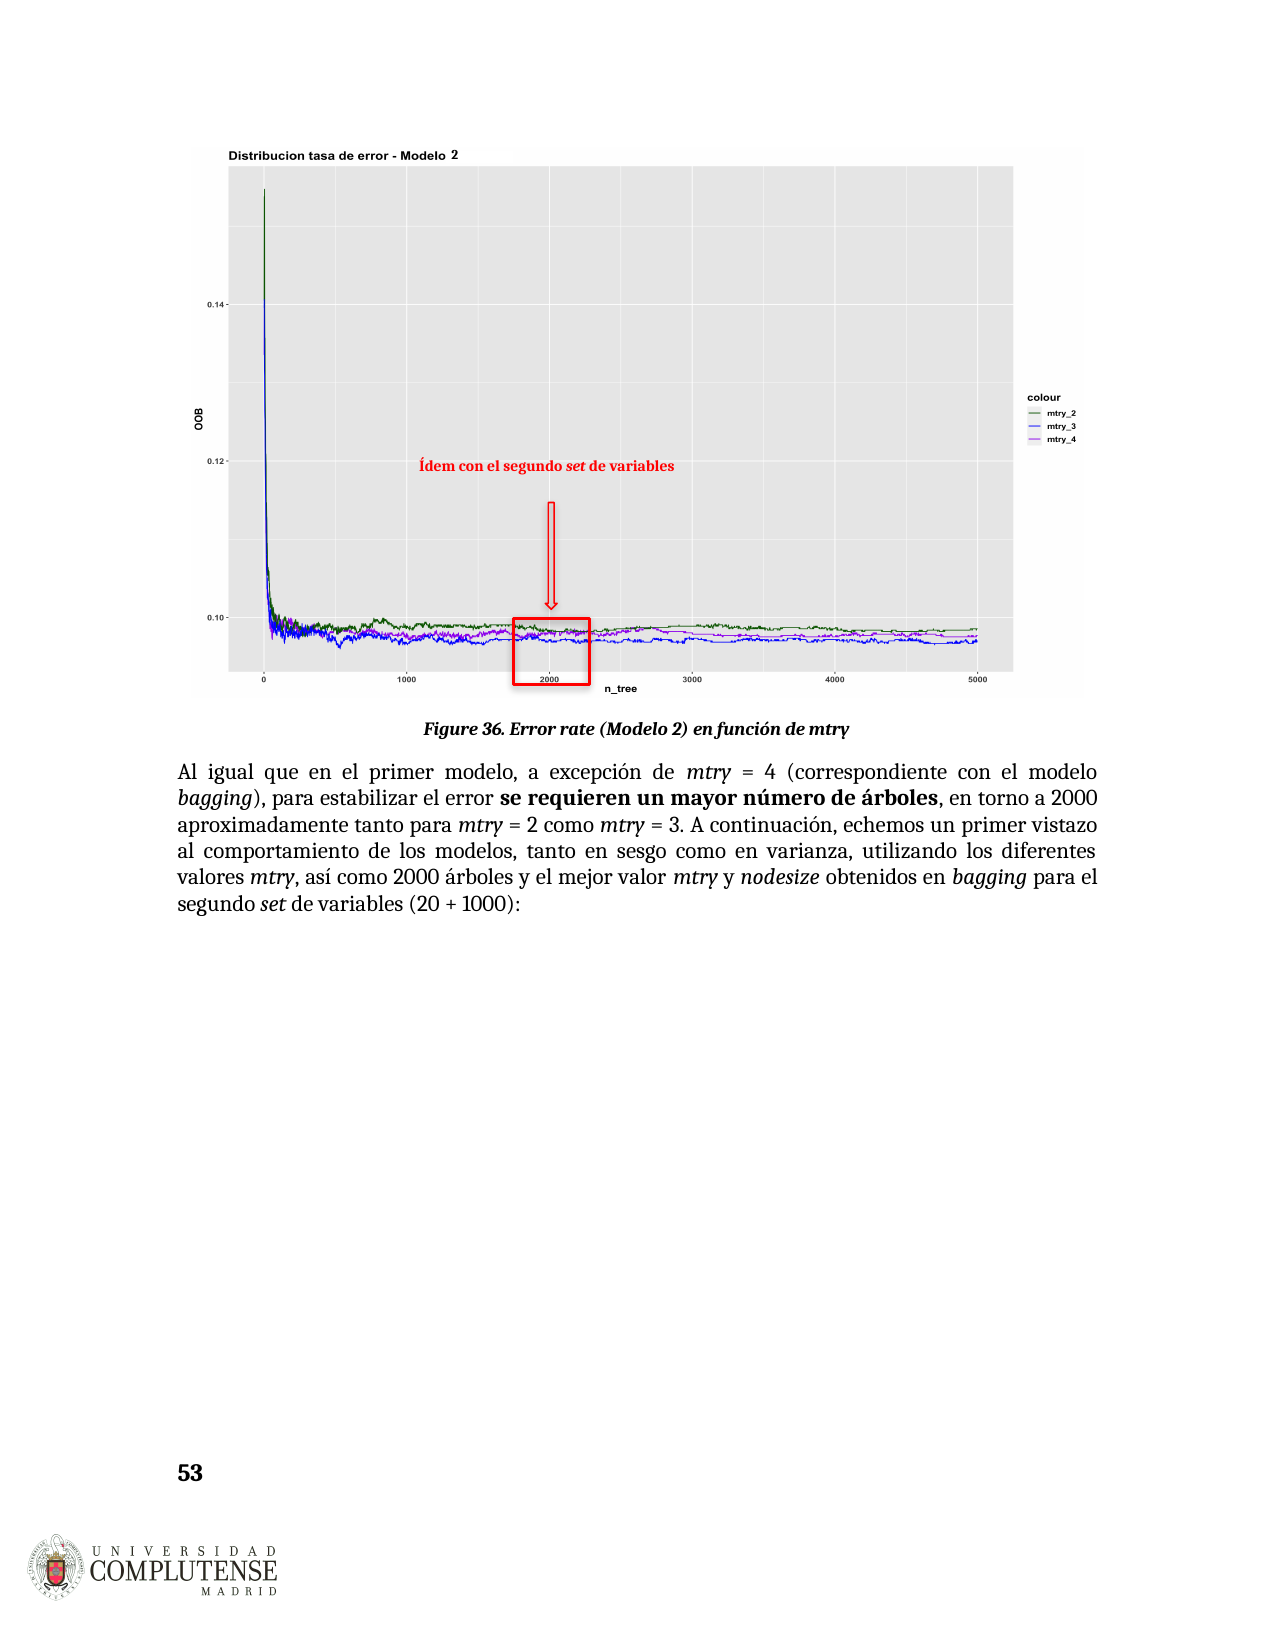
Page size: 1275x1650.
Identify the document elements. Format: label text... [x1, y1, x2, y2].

picture [24, 1496, 280, 1640]
text Al igual que en el primer modelo, a excepción de mtry = 4 (correspondiente con el modelo bagging), para estabilizar el error se requieren un mayor número de árboles, en torno a 2000 aproximadamente tanto para mtry = 2 como mtry = 3. A continuación, echemos un primer vistazo al comportamiento de los modelos, tanto en sesgo como en varianza, utilizando los diferentes valores mtry, así como 2000 árboles y el mejor valor mtry y nodesize obtenidos en bagging para el segundo set de variables (20 + 1000): [177, 759, 1098, 917]
text Figure 36. Error rate (Modelo 2) en función de mtry [177, 718, 1098, 740]
picture [190, 147, 1085, 698]
